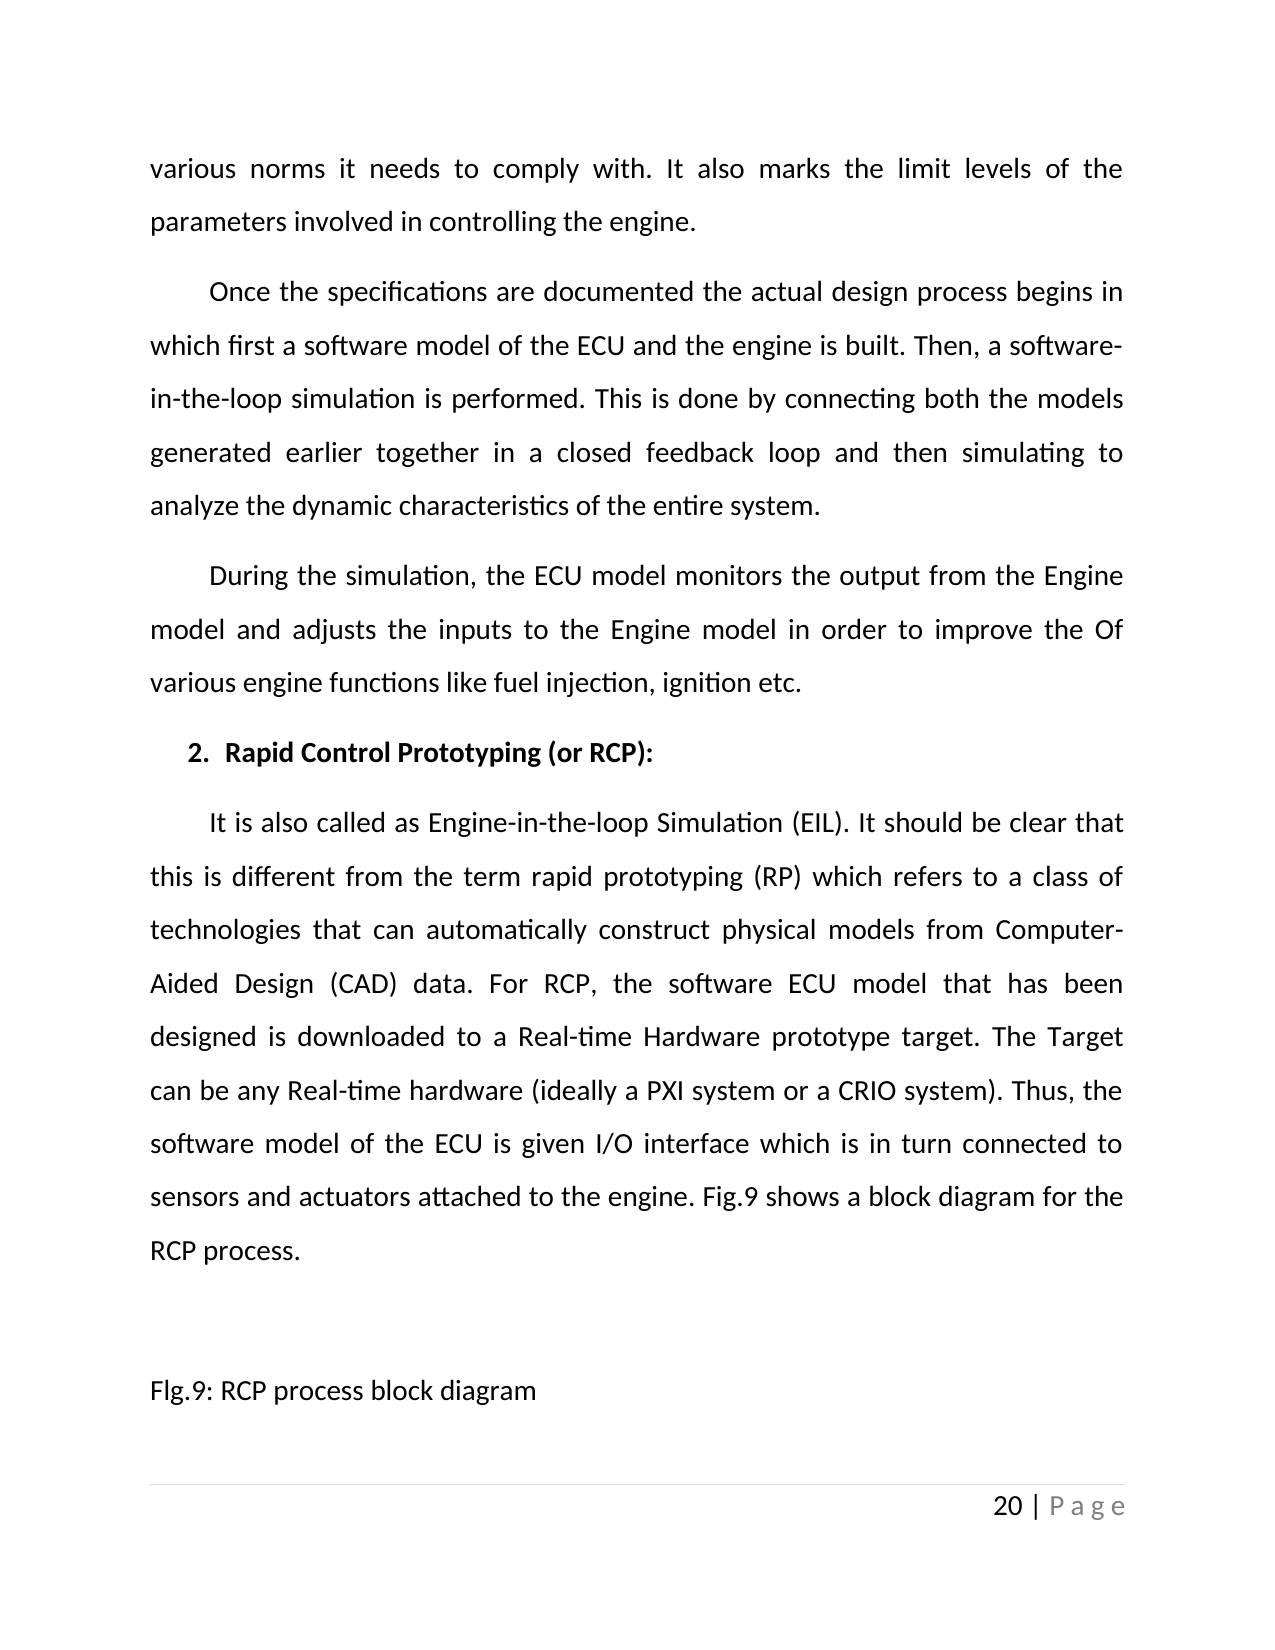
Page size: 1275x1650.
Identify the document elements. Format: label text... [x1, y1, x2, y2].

text Flg.9: RCP process block diagram [150, 1372, 1125, 1408]
text It is also called as Engine-in-the-loop Simulation (EIL). It should be clear that this is different from the term rapid prototyping (RP) which refers to a class of technologies that can automatically construct physical models from Computer-Aided Design (CAD) data. For RCP, the software ECU model that has been designed is downloaded to a Real-time Hardware prototype target. The Target can be any Real-time hardware (ideally a PXI system or a CRIO system). Thus, the software model of the ECU is given I/O interface which is in turn connected to sensors and actuators attached to the engine. Fig.9 shows a block diagram for the RCP process. [150, 804, 1125, 1268]
list Rapid Control Prototyping (or RCP): [187, 734, 1125, 770]
text During the simulation, the ECU model monitors the output from the Engine model and adjusts the inputs to the Engine model in order to improve the Of various engine functions like fuel injection, ignition etc. [150, 557, 1125, 700]
text Once the specifications are documented the actual design process begins in which first a software model of the ECU and the engine is built. Then, a software-in-the-loop simulation is performed. This is done by connecting both the models generated earlier together in a closed feedback loop and then simulating to analyze the dynamic characteristics of the entire system. [150, 273, 1125, 523]
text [150, 150, 1125, 239]
